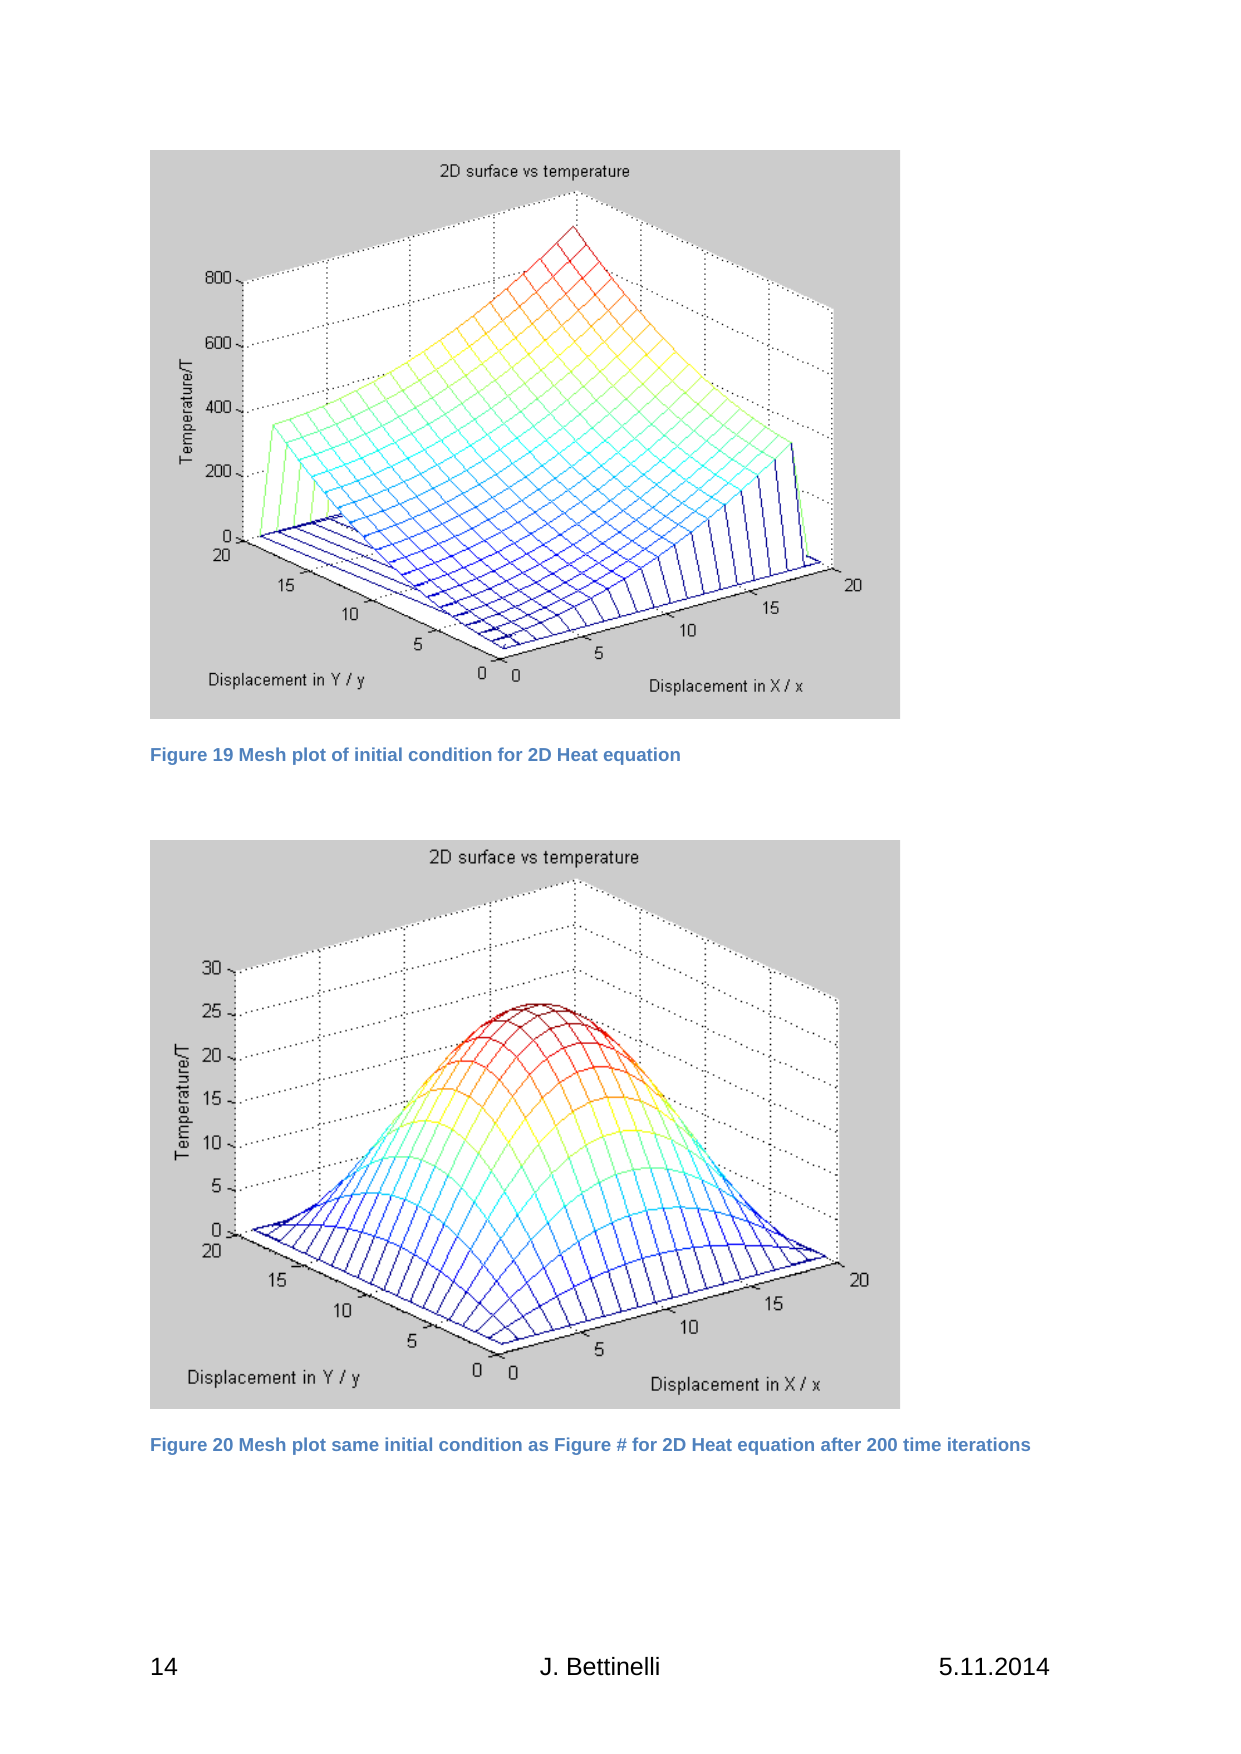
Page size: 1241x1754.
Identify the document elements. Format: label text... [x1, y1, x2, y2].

text Figure 19 Mesh plot of initial condition for 2D Heat equation [150, 744, 1090, 766]
picture [150, 840, 901, 1409]
text Figure 20 Mesh plot same initial condition as Figure # for 2D Heat equation after 200 time iterations [150, 1433, 1090, 1455]
picture [150, 150, 901, 719]
